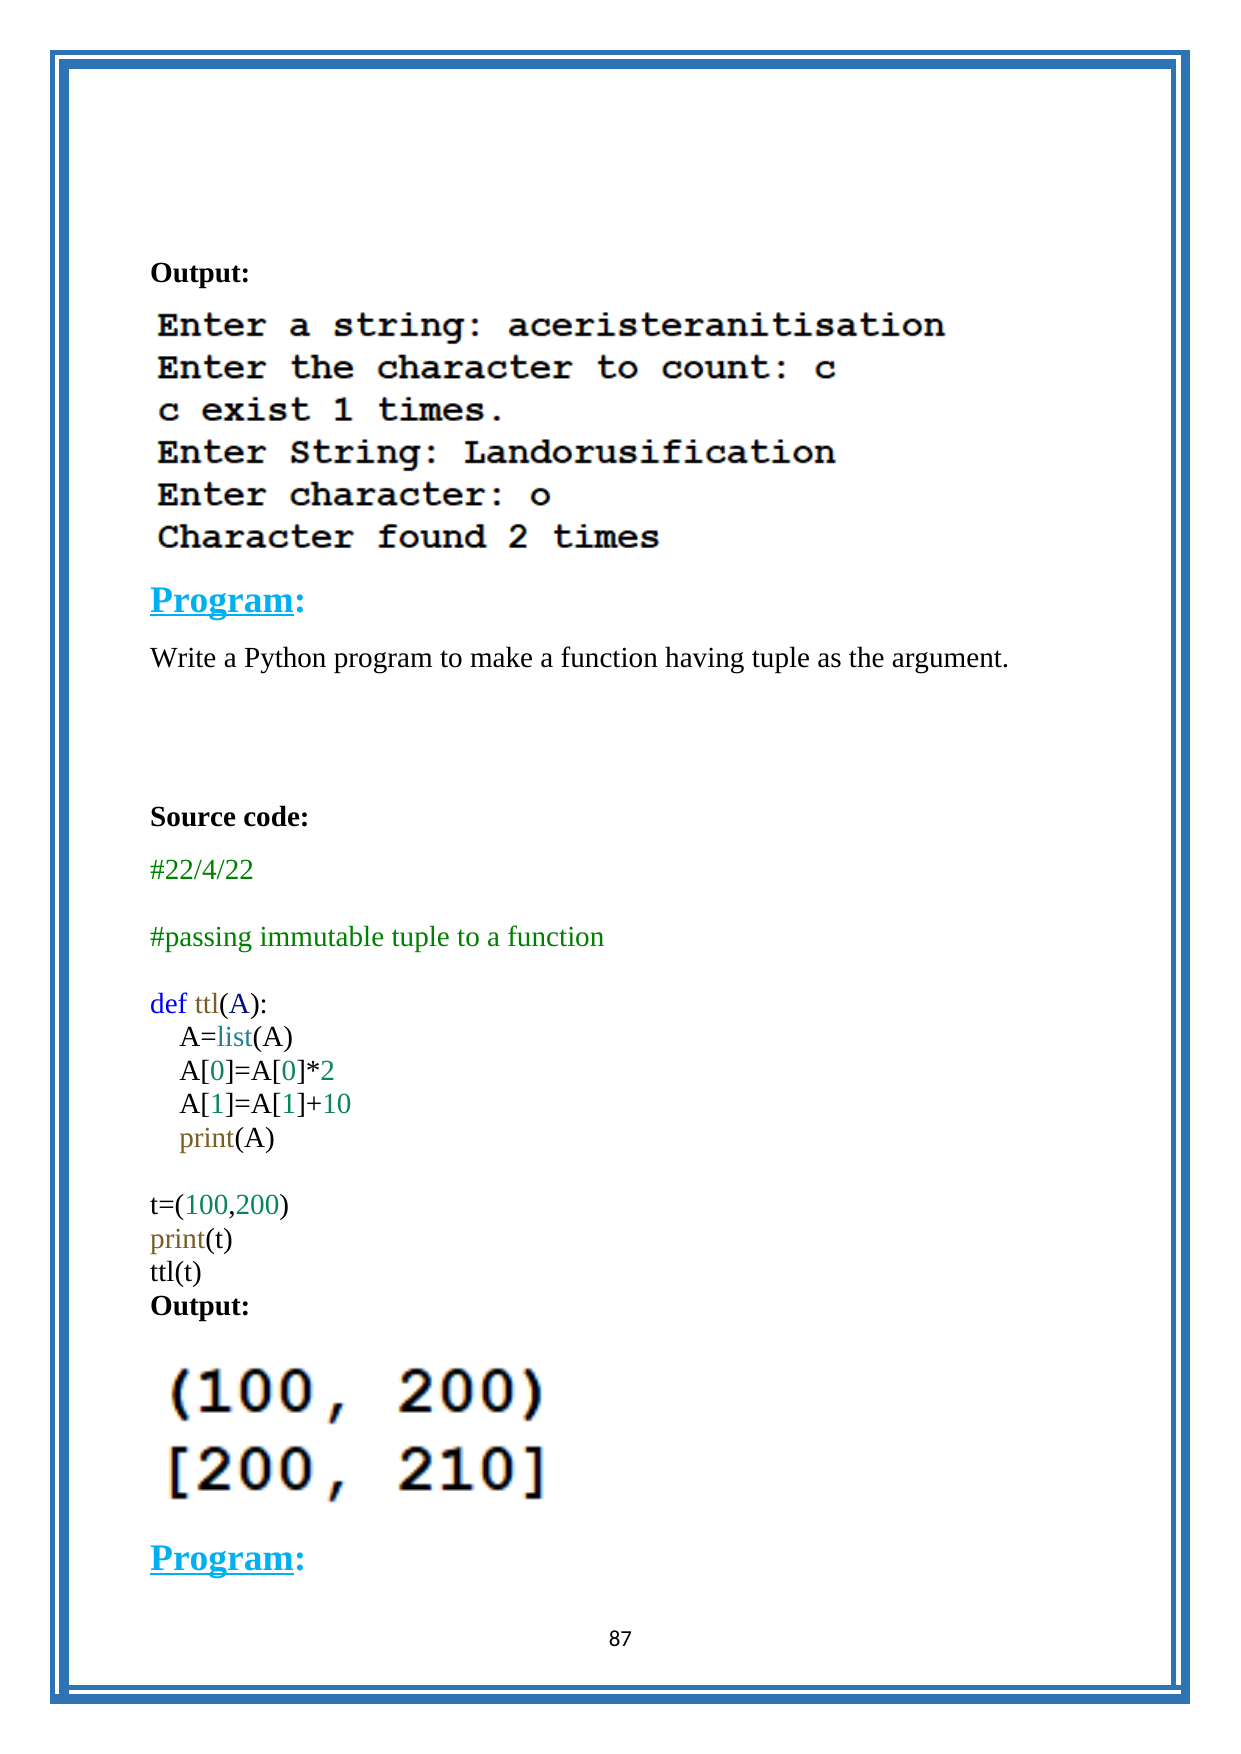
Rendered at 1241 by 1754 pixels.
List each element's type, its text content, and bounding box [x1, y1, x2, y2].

text print(A) [150, 1120, 1090, 1154]
text Program: [150, 577, 1090, 620]
text Source code: [150, 799, 1090, 832]
text Write a Python program to make a function having tuple as the argument. [150, 641, 1090, 674]
text #22/4/22 [150, 852, 1090, 885]
text A[1]=A[1]+10 [150, 1087, 1090, 1120]
text t=(100,200) [150, 1187, 1090, 1221]
text Output: [150, 256, 1090, 289]
picture [150, 1340, 648, 1517]
text Output: [150, 1288, 1090, 1321]
text A[0]=A[0]*2 [150, 1053, 1090, 1087]
text A=list(A) [150, 1019, 1090, 1053]
text Program: [150, 1535, 1090, 1578]
text #passing immutable tuple to a function [150, 919, 1090, 952]
picture [150, 308, 983, 559]
text def ttl(A): [150, 986, 1090, 1019]
text ttl(t) [150, 1254, 1090, 1288]
text print(t) [150, 1221, 1090, 1254]
